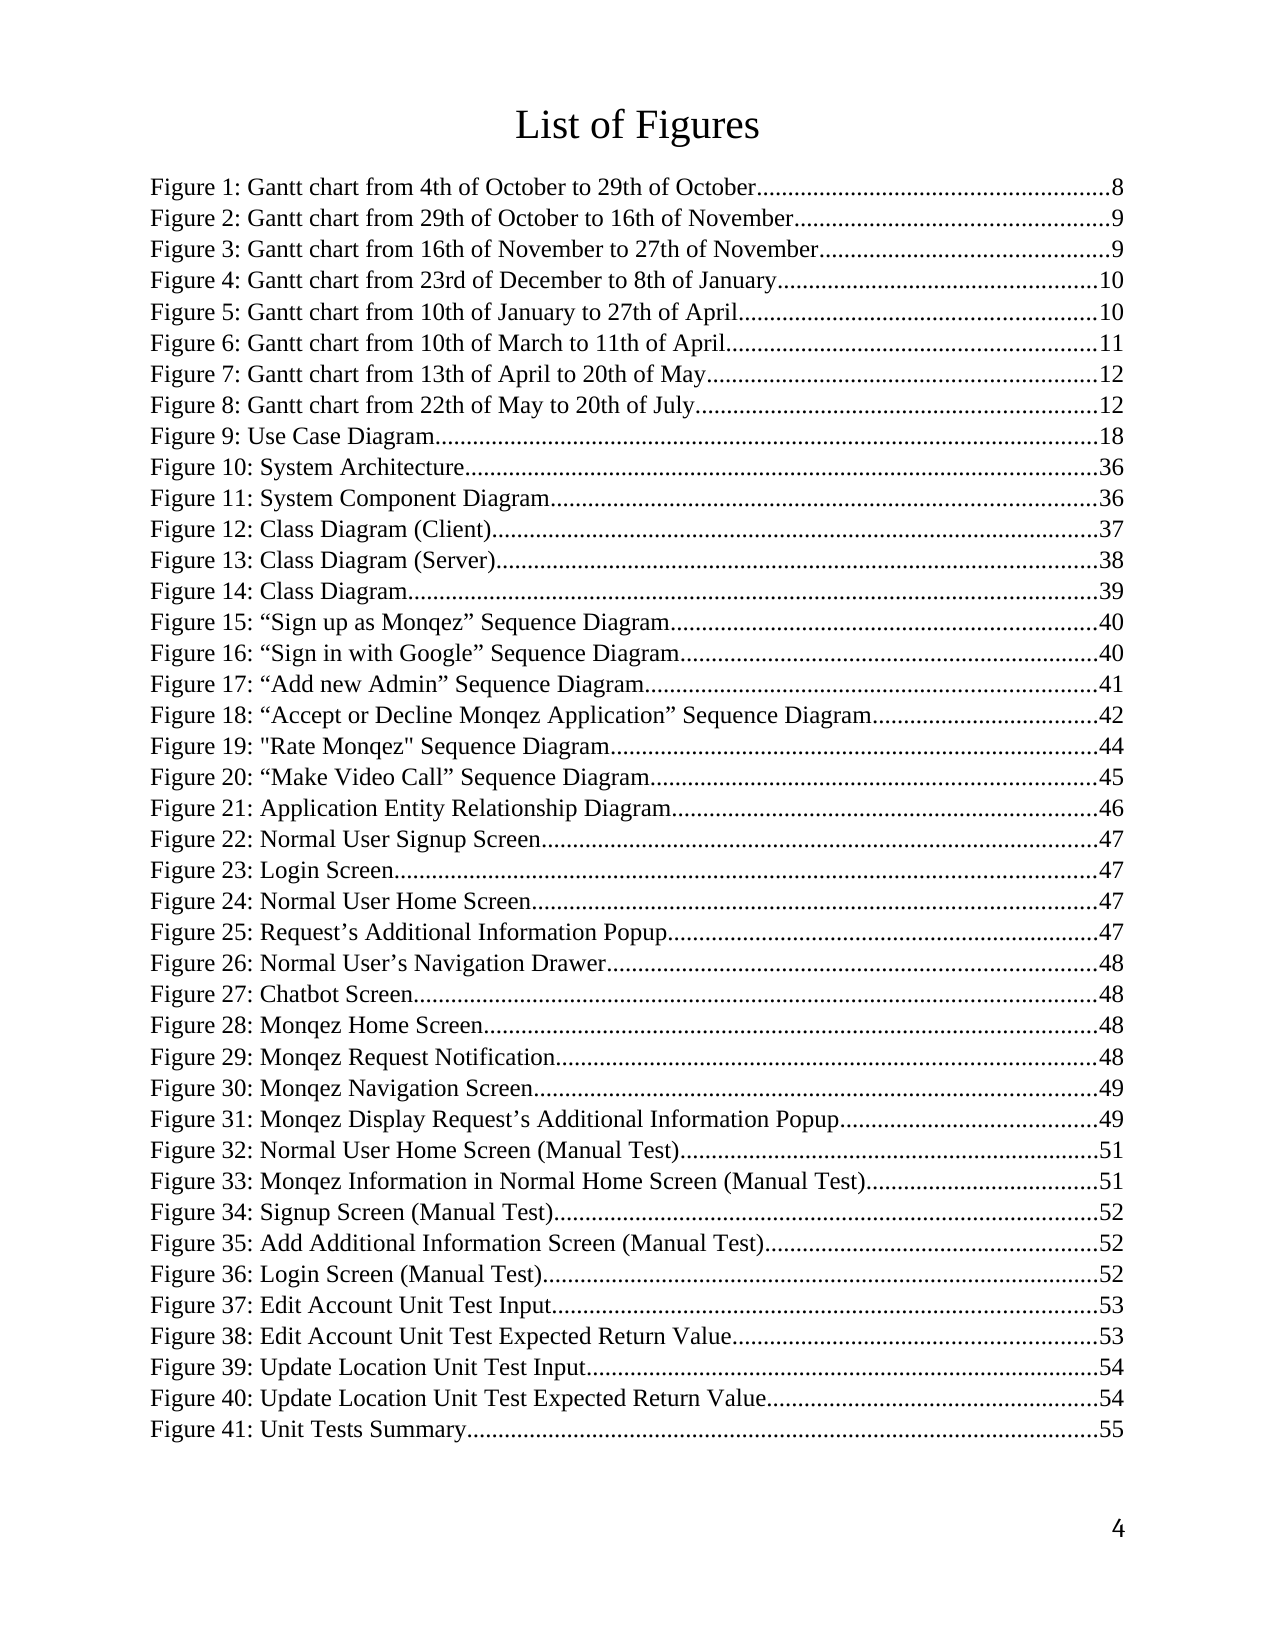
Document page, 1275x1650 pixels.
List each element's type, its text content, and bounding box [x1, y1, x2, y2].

text Figure 36: Login Screen (Manual Test) 52 [150, 1259, 1125, 1288]
text Figure 24: Normal User Home Screen 47 [150, 886, 1125, 915]
text Figure 37: Edit Account Unit Test Input 53 [150, 1290, 1125, 1319]
text Figure 15: “Sign up as Monqez” Sequence Diagram 40 [150, 607, 1125, 636]
text Figure 38: Edit Account Unit Test Expected Return Value 53 [150, 1321, 1125, 1350]
text Figure 4: Gantt chart from 23rd of December to 8th of January 10 [150, 266, 1125, 294]
text Figure 10: System Architecture 36 [150, 452, 1125, 481]
text Figure 1: Gantt chart from 4th of October to 29th of October 8 [150, 172, 1125, 201]
text Figure 3: Gantt chart from 16th of November to 27th of November 9 [150, 234, 1125, 263]
text Figure 19: "Rate Monqez" Sequence Diagram 44 [150, 731, 1125, 760]
text Figure 29: Monqez Request Notification 48 [150, 1042, 1125, 1070]
text Figure 7: Gantt chart from 13th of April to 20th of May 12 [150, 359, 1125, 387]
text Figure 12: Class Diagram (Client) 37 [150, 514, 1125, 543]
text Figure 14: Class Diagram 39 [150, 576, 1125, 605]
text Figure 6: Gantt chart from 10th of March to 11th of April 11 [150, 328, 1125, 356]
text Figure 27: Chatbot Screen 48 [150, 979, 1125, 1008]
text Figure 39: Update Location Unit Test Input 54 [150, 1352, 1125, 1381]
text Figure 34: Signup Screen (Manual Test) 52 [150, 1197, 1125, 1226]
text Figure 28: Monqez Home Screen 48 [150, 1011, 1125, 1039]
text Figure 2: Gantt chart from 29th of October to 16th of November 9 [150, 203, 1125, 232]
text Figure 41: Unit Tests Summary 55 [150, 1414, 1125, 1443]
text Figure 5: Gantt chart from 10th of January to 27th of April 10 [150, 297, 1125, 325]
text Figure 23: Login Screen 47 [150, 855, 1125, 884]
text List of Figures [150, 99, 1125, 147]
text Figure 11: System Component Diagram 36 [150, 483, 1125, 512]
text Figure 16: “Sign in with Google” Sequence Diagram 40 [150, 638, 1125, 667]
text Figure 35: Add Additional Information Screen (Manual Test) 52 [150, 1228, 1125, 1257]
text Figure 31: Monqez Display Request’s Additional Information Popup 49 [150, 1104, 1125, 1132]
text Figure 33: Monqez Information in Normal Home Screen (Manual Test) 51 [150, 1166, 1125, 1194]
text Figure 32: Normal User Home Screen (Manual Test) 51 [150, 1135, 1125, 1163]
text Figure 9: Use Case Diagram 18 [150, 421, 1125, 449]
text Figure 25: Request’s Additional Information Popup 47 [150, 917, 1125, 946]
text Figure 26: Normal User’s Navigation Drawer 48 [150, 948, 1125, 977]
text Figure 8: Gantt chart from 22th of May to 20th of July. 12 [150, 390, 1125, 418]
text Figure 30: Monqez Navigation Screen 49 [150, 1073, 1125, 1101]
text Figure 17: “Add new Admin” Sequence Diagram 41 [150, 669, 1125, 698]
text Figure 22: Normal User Signup Screen 47 [150, 824, 1125, 853]
text Figure 18: “Accept or Decline Monqez Application” Sequence Diagram 42 [150, 700, 1125, 729]
text Figure 40: Update Location Unit Test Expected Return Value 54 [150, 1383, 1125, 1412]
text Figure 20: “Make Video Call” Sequence Diagram 45 [150, 762, 1125, 791]
text Figure 13: Class Diagram (Server) 38 [150, 545, 1125, 574]
text Figure 21: Application Entity Relationship Diagram 46 [150, 793, 1125, 822]
